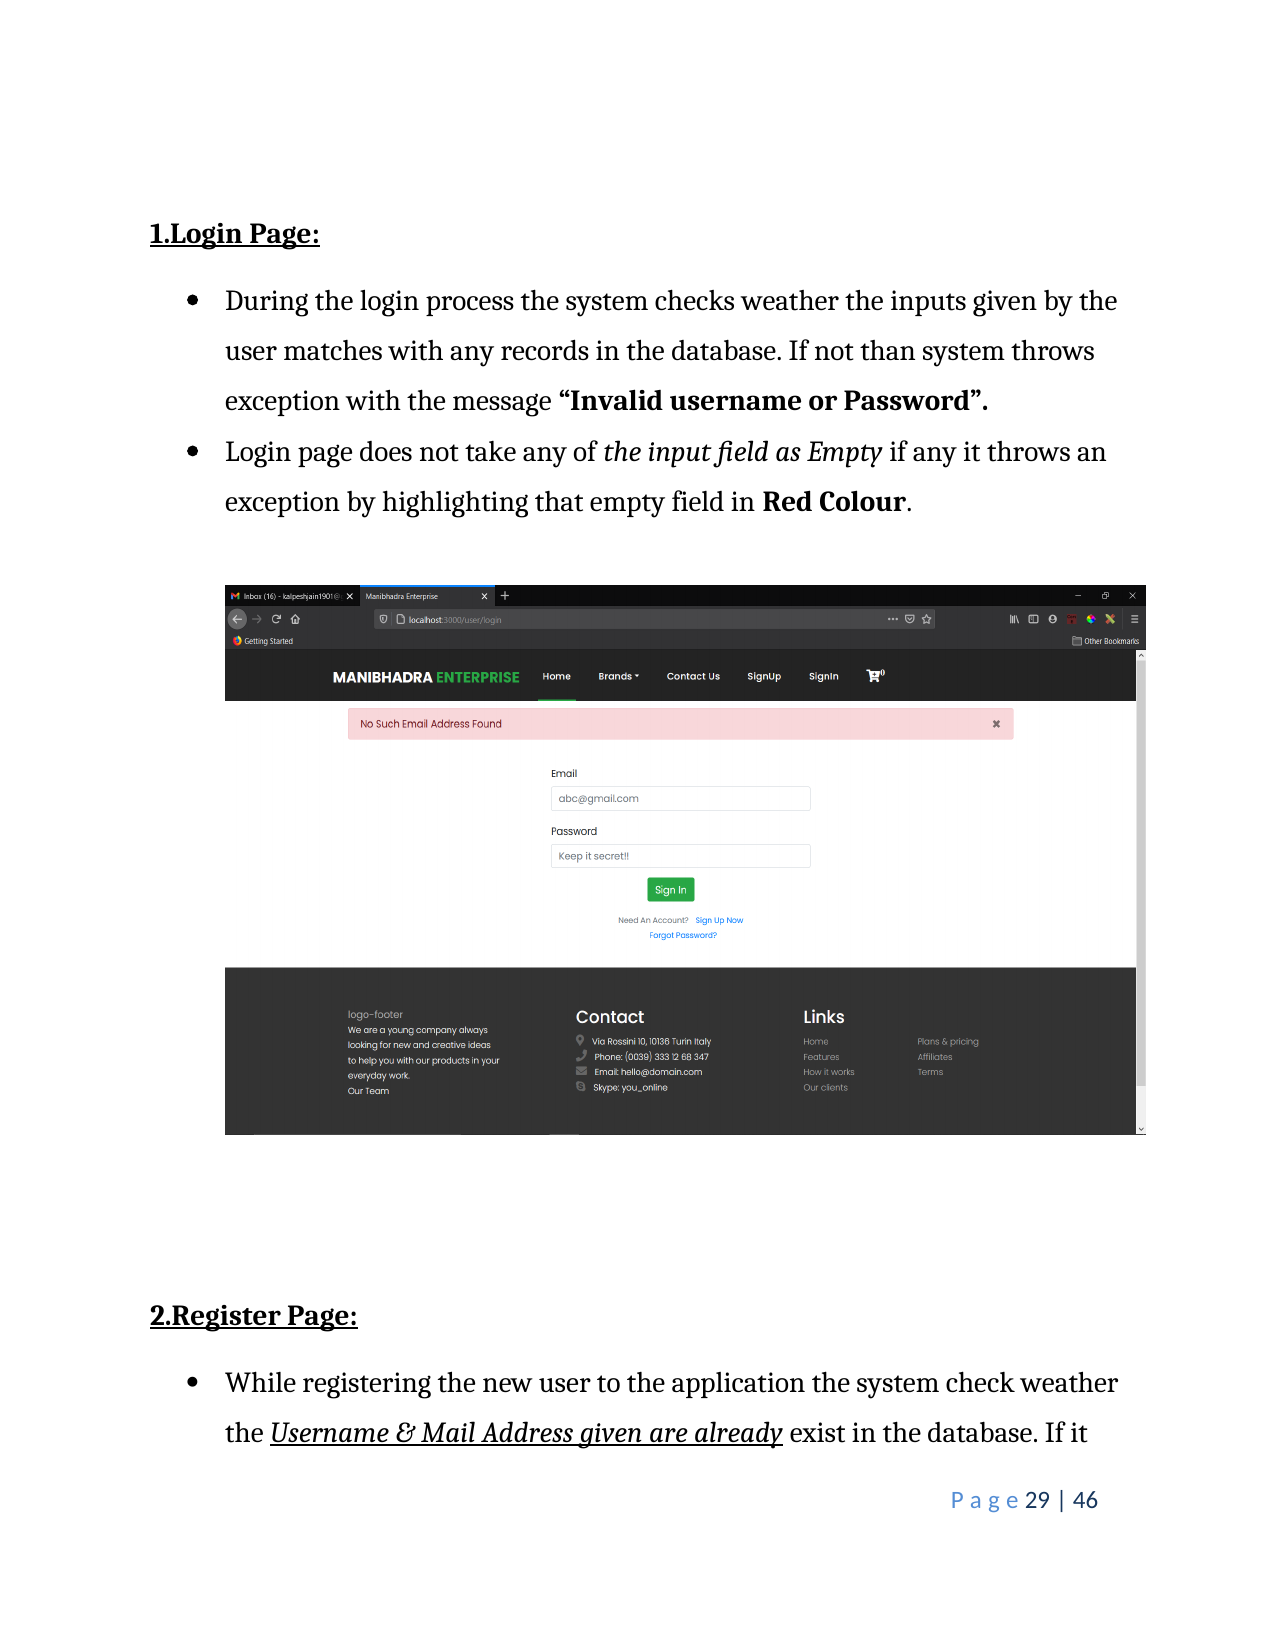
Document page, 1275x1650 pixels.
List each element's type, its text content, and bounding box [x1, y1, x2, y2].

text 1.Login Page: [150, 217, 1125, 251]
text 2.Register Page: [150, 1299, 1125, 1332]
list During the login process the system checks weather the inputs given by the user matches with any records in the database. If not than system throws exception with the message “Invalid username or Password”. [187, 284, 1125, 418]
picture [225, 585, 1146, 1135]
list Login page does not take any of the input field as Empty if any it throws an exception by highlighting that empty field in Red Colour. [187, 435, 1125, 519]
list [187, 1366, 1125, 1450]
